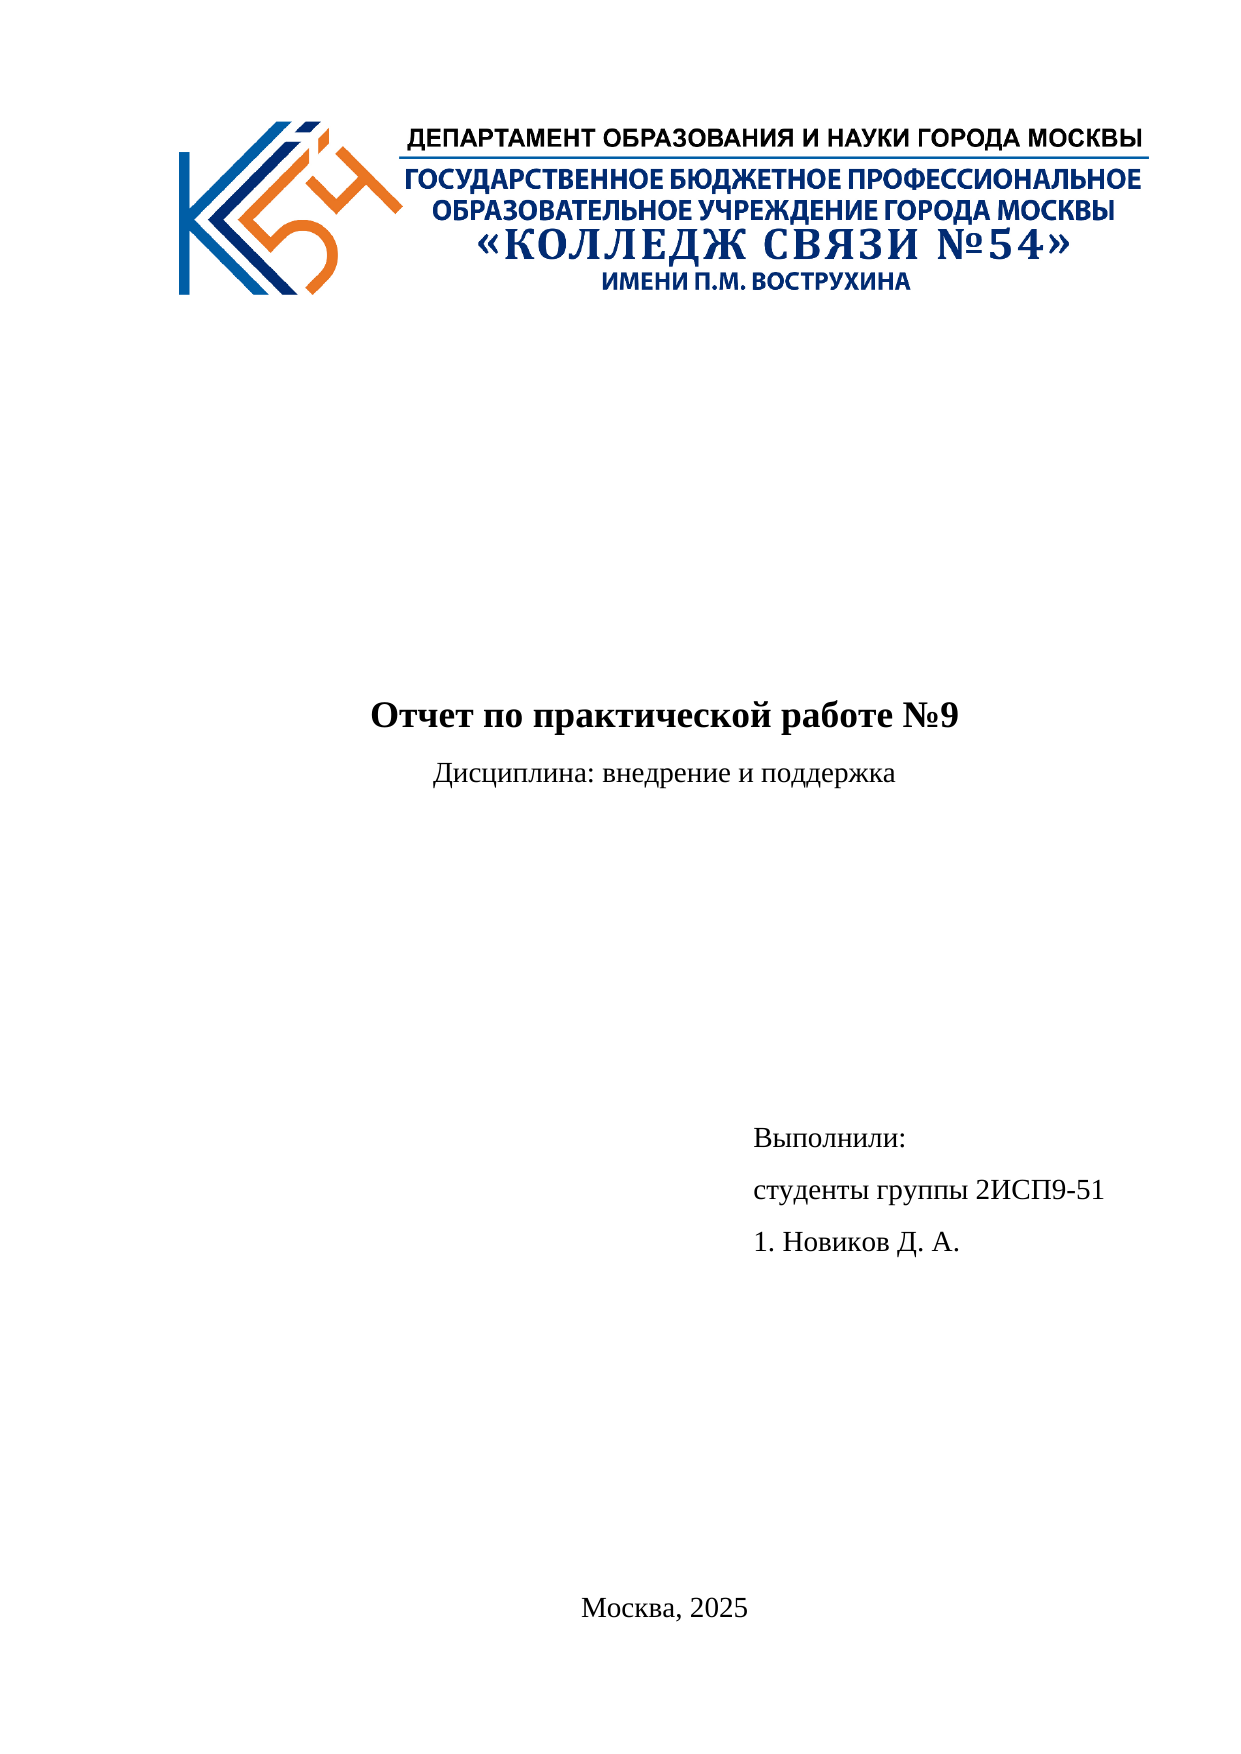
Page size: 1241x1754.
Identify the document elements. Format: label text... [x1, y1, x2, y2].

text Выполнили: [753, 1120, 1152, 1154]
text Дисциплина: внедрение и поддержка [177, 755, 1152, 788]
text 1. Новиков Д. А. [753, 1224, 1152, 1258]
picture [177, 118, 1150, 297]
text студенты группы 2ИСП9-51 [753, 1172, 1152, 1206]
text Отчет по практической работе №9 [177, 692, 1152, 736]
text Москва, 2025 [177, 1590, 1152, 1623]
